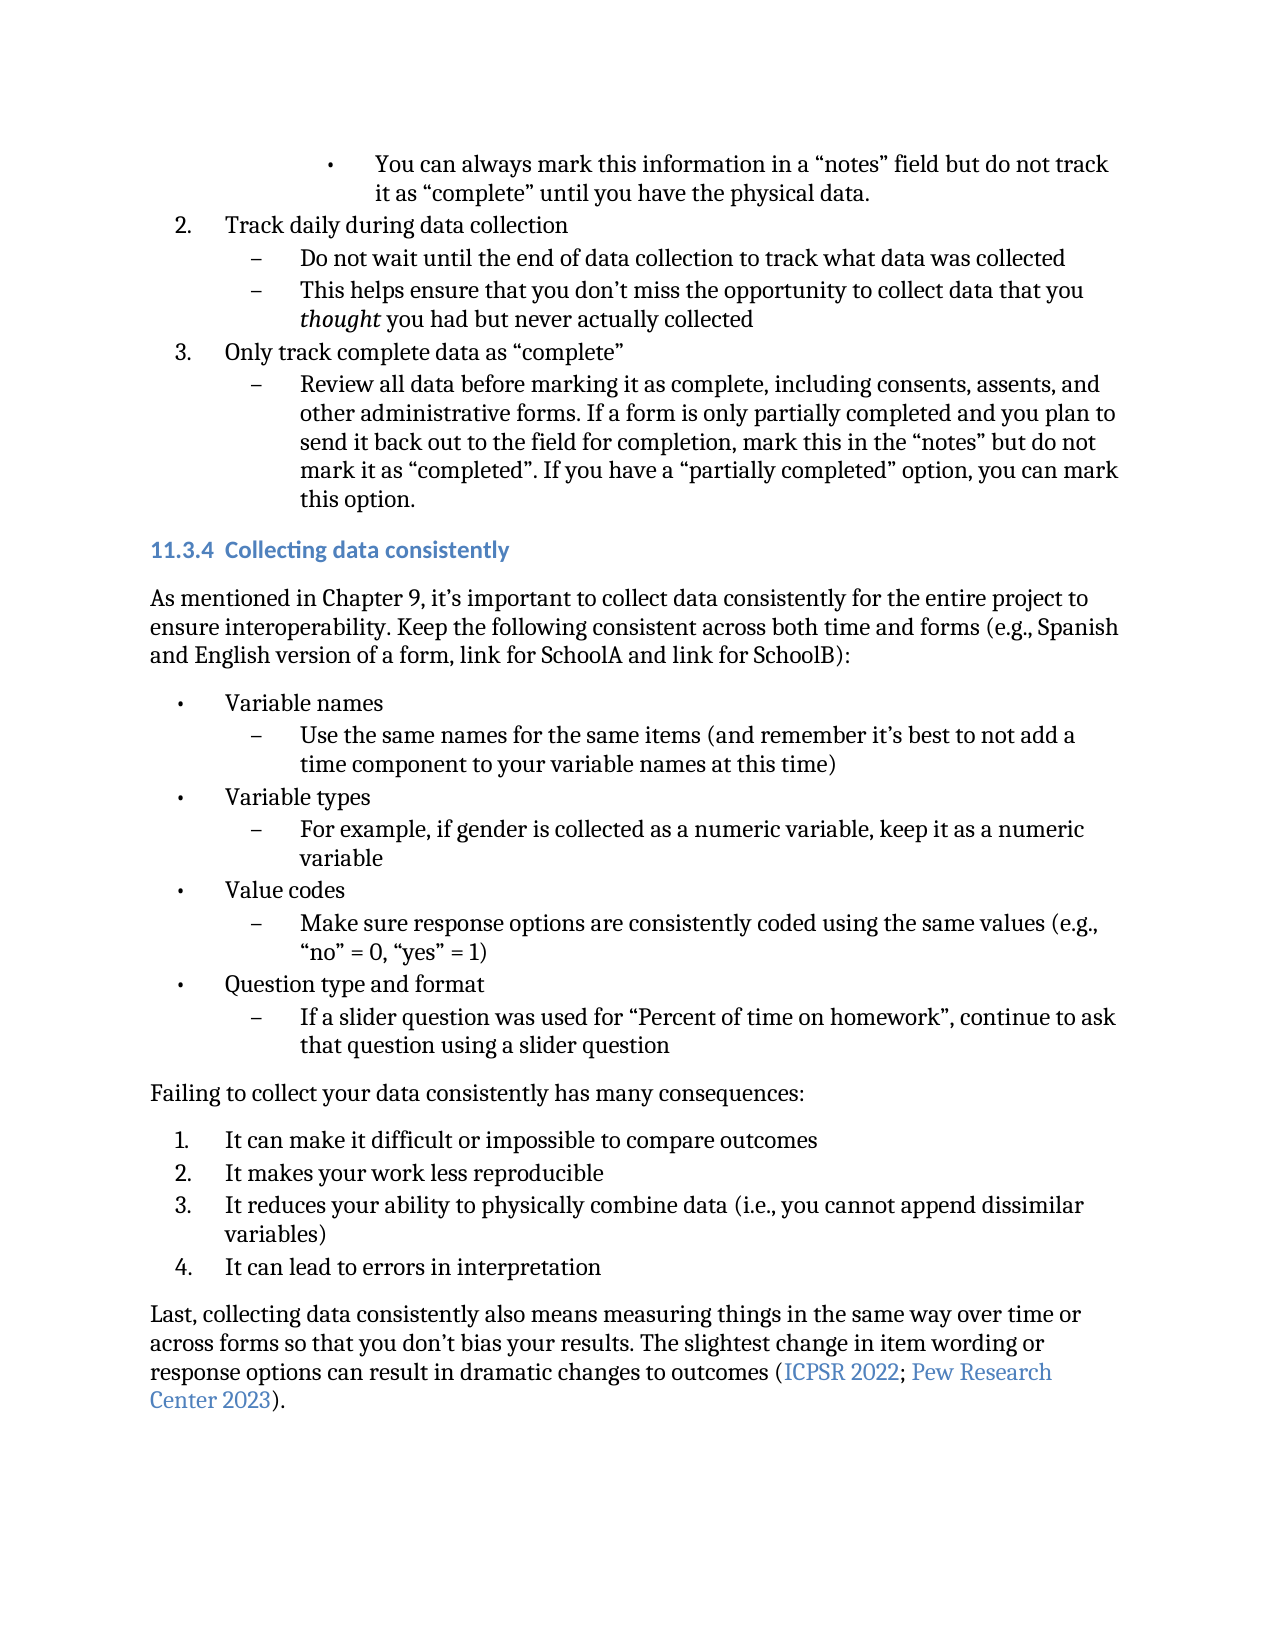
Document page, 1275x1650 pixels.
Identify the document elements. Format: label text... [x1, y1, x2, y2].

subtitle 11.3.4 Collecting data consistently [150, 534, 1125, 565]
list Variable types [175, 783, 1125, 811]
list It can lead to errors in interpretation [175, 1253, 1125, 1281]
list Do not wait until the end of data collection to track what data was collected [250, 244, 1125, 272]
list Only track complete data as “complete” [175, 337, 1125, 366]
list Track daily during data collection [175, 211, 1125, 240]
text Failing to collect your data consistently has many consequences: [150, 1079, 1125, 1108]
list For example, if gender is collected as a numeric variable, keep it as a numeric variable [250, 815, 1125, 873]
text As mentioned in Chapter 9, it’s important to collect data consistently for the entire project to ensure interoperability. Keep the following consistent across both time and forms (e.g., Spanish and English version of a form, link for SchoolA and link for SchoolB): [150, 584, 1125, 670]
list Value codes [175, 876, 1125, 905]
list It makes your work less reproducible [175, 1159, 1125, 1188]
list You can always mark this information in a “notes” field but do not track it as “complete” until you have the physical data. [325, 150, 1125, 207]
list Use the same names for the same items (and remember it’s best to not add a time component to your variable names at this time) [250, 721, 1125, 779]
list Review all data before marking it as complete, including consents, assents, and other administrative forms. If a form is only partially completed and you plan to send it back out to the field for completion, mark this in the “notes” but do not mark it as “completed”. If you have a “partially completed” option, you can mark this option. [250, 370, 1125, 514]
list Question type and format [175, 970, 1125, 999]
text Last, collecting data consistently also means measuring things in the same way over time or across forms so that you don’t bias your results. The slightest change in item wording or response options can result in dramatic changes to outcomes (ICPSR 2022; Pew Research Center 2023). [150, 1300, 1125, 1415]
list Make sure response options are consistently coded using the same values (e.g., “no” = 0, “yes” = 1) [250, 909, 1125, 966]
list This helps ensure that you don’t miss the opportunity to collect data that you thought you had but never actually collected [250, 276, 1125, 334]
list It can make it difficult or impossible to compare outcomes [175, 1126, 1125, 1155]
list It reduces your ability to physically combine data (i.e., you cannot append dissimilar variables) [175, 1191, 1125, 1249]
list If a slider question was used for “Percent of time on homework”, continue to ask that question using a slider question [250, 1003, 1125, 1060]
list Variable names [175, 689, 1125, 718]
